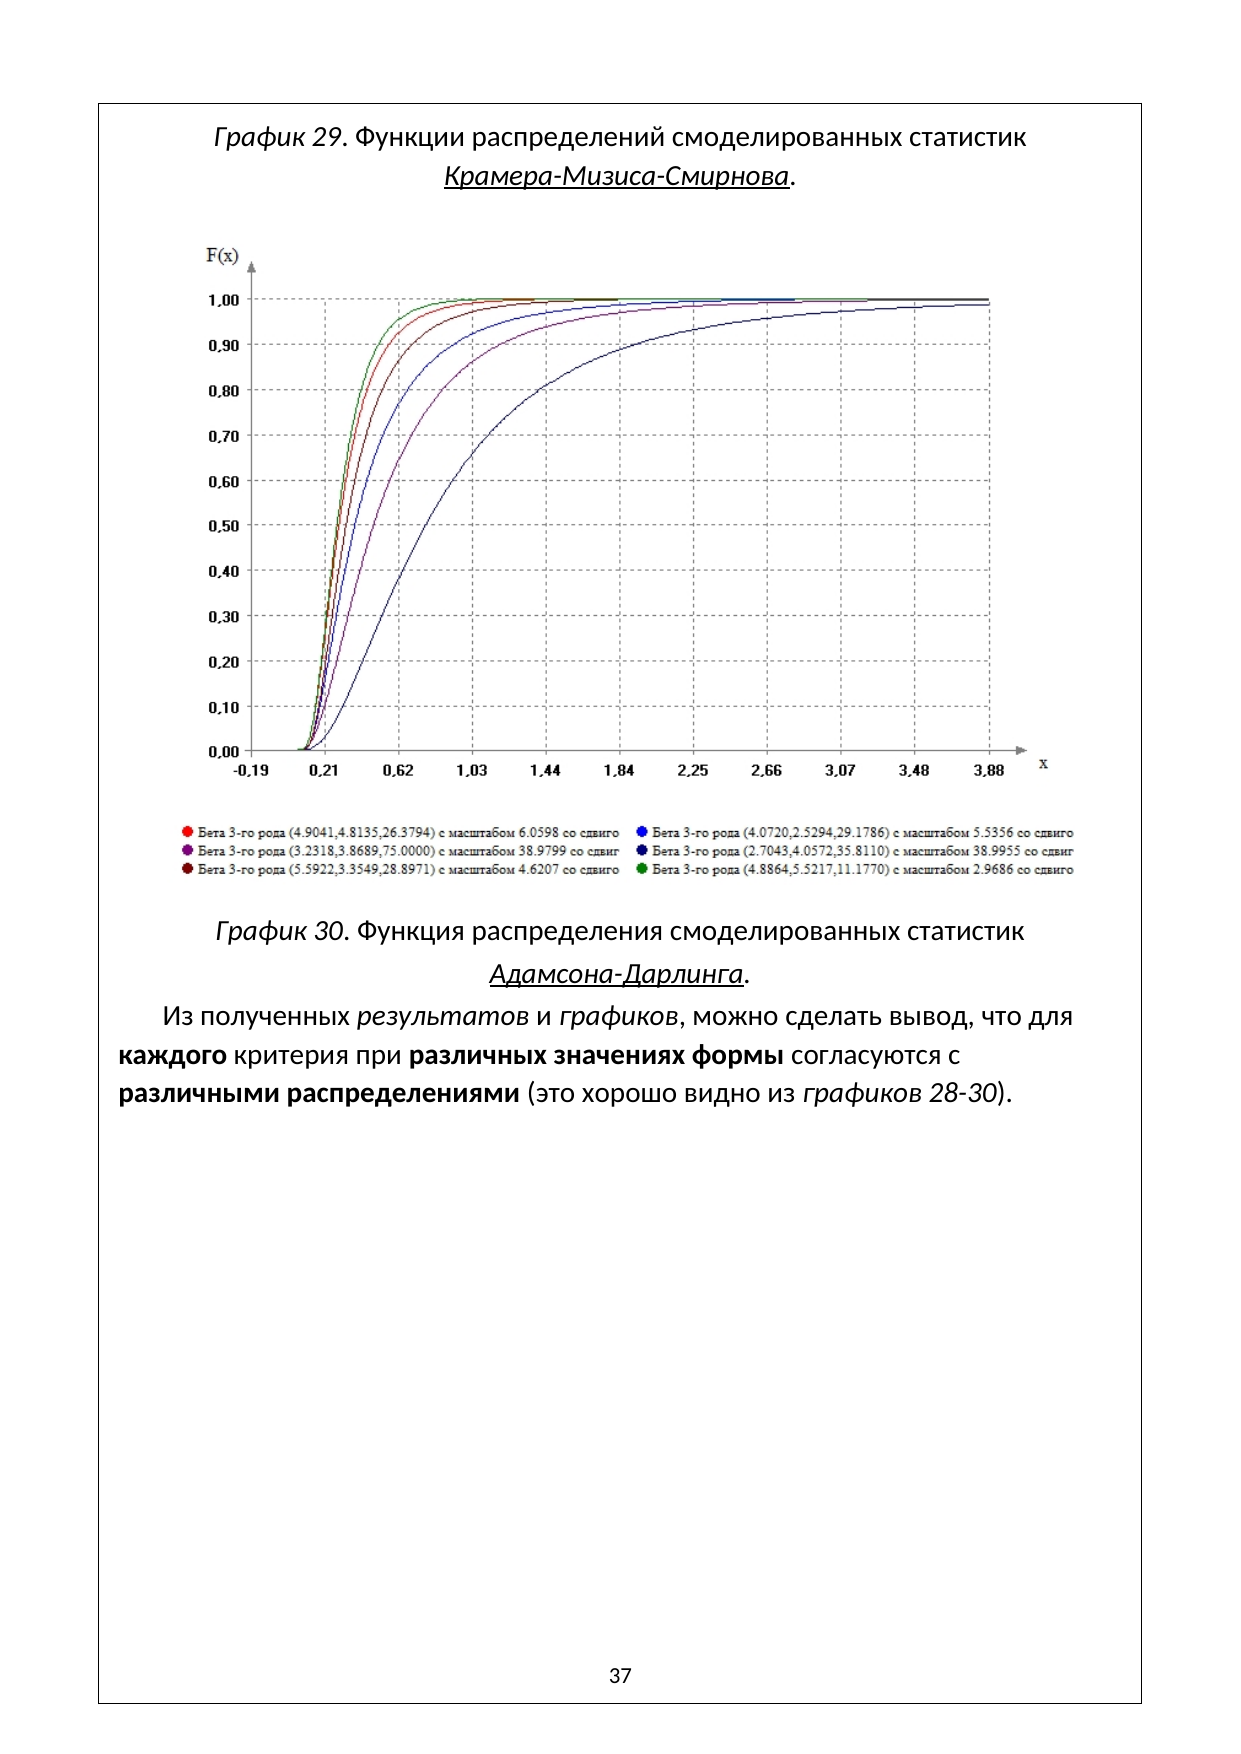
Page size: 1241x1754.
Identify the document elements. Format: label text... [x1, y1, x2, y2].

text Адамсона-Дарлинга. [118, 955, 1122, 990]
picture [165, 237, 1075, 275]
text График 29. Функции распределений смоделированных статистик Крамера-Мизиса-Смирнова. [118, 118, 1122, 192]
text Из полученных результатов и графиков, можно сделать вывод, что для каждого критерия при различных значениях формы согласуются с различными распределениями (это хорошо видно из графиков 28-30). [118, 997, 1122, 1110]
text График 30. Функция распределения смоделированных статистик [118, 275, 1122, 948]
